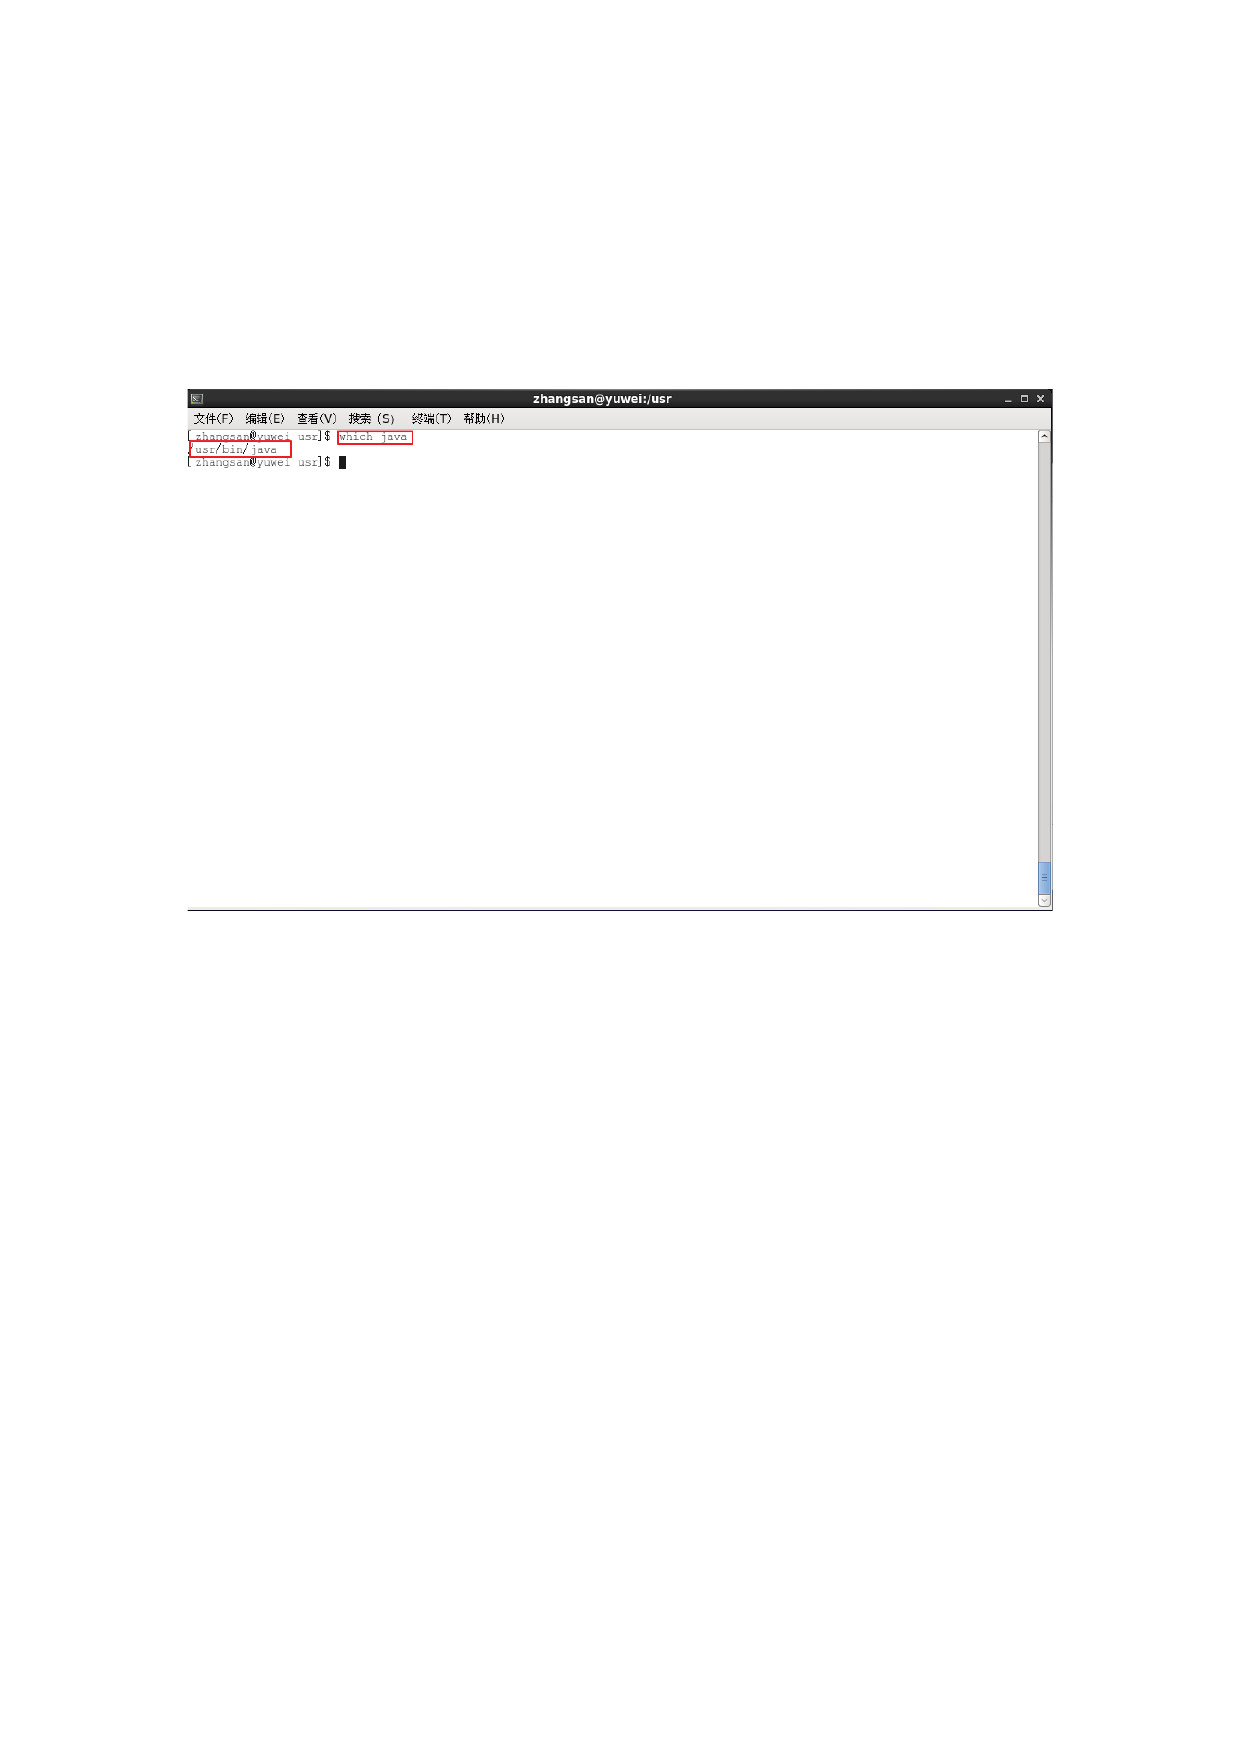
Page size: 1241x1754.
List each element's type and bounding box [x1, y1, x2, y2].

picture [187, 389, 1053, 911]
